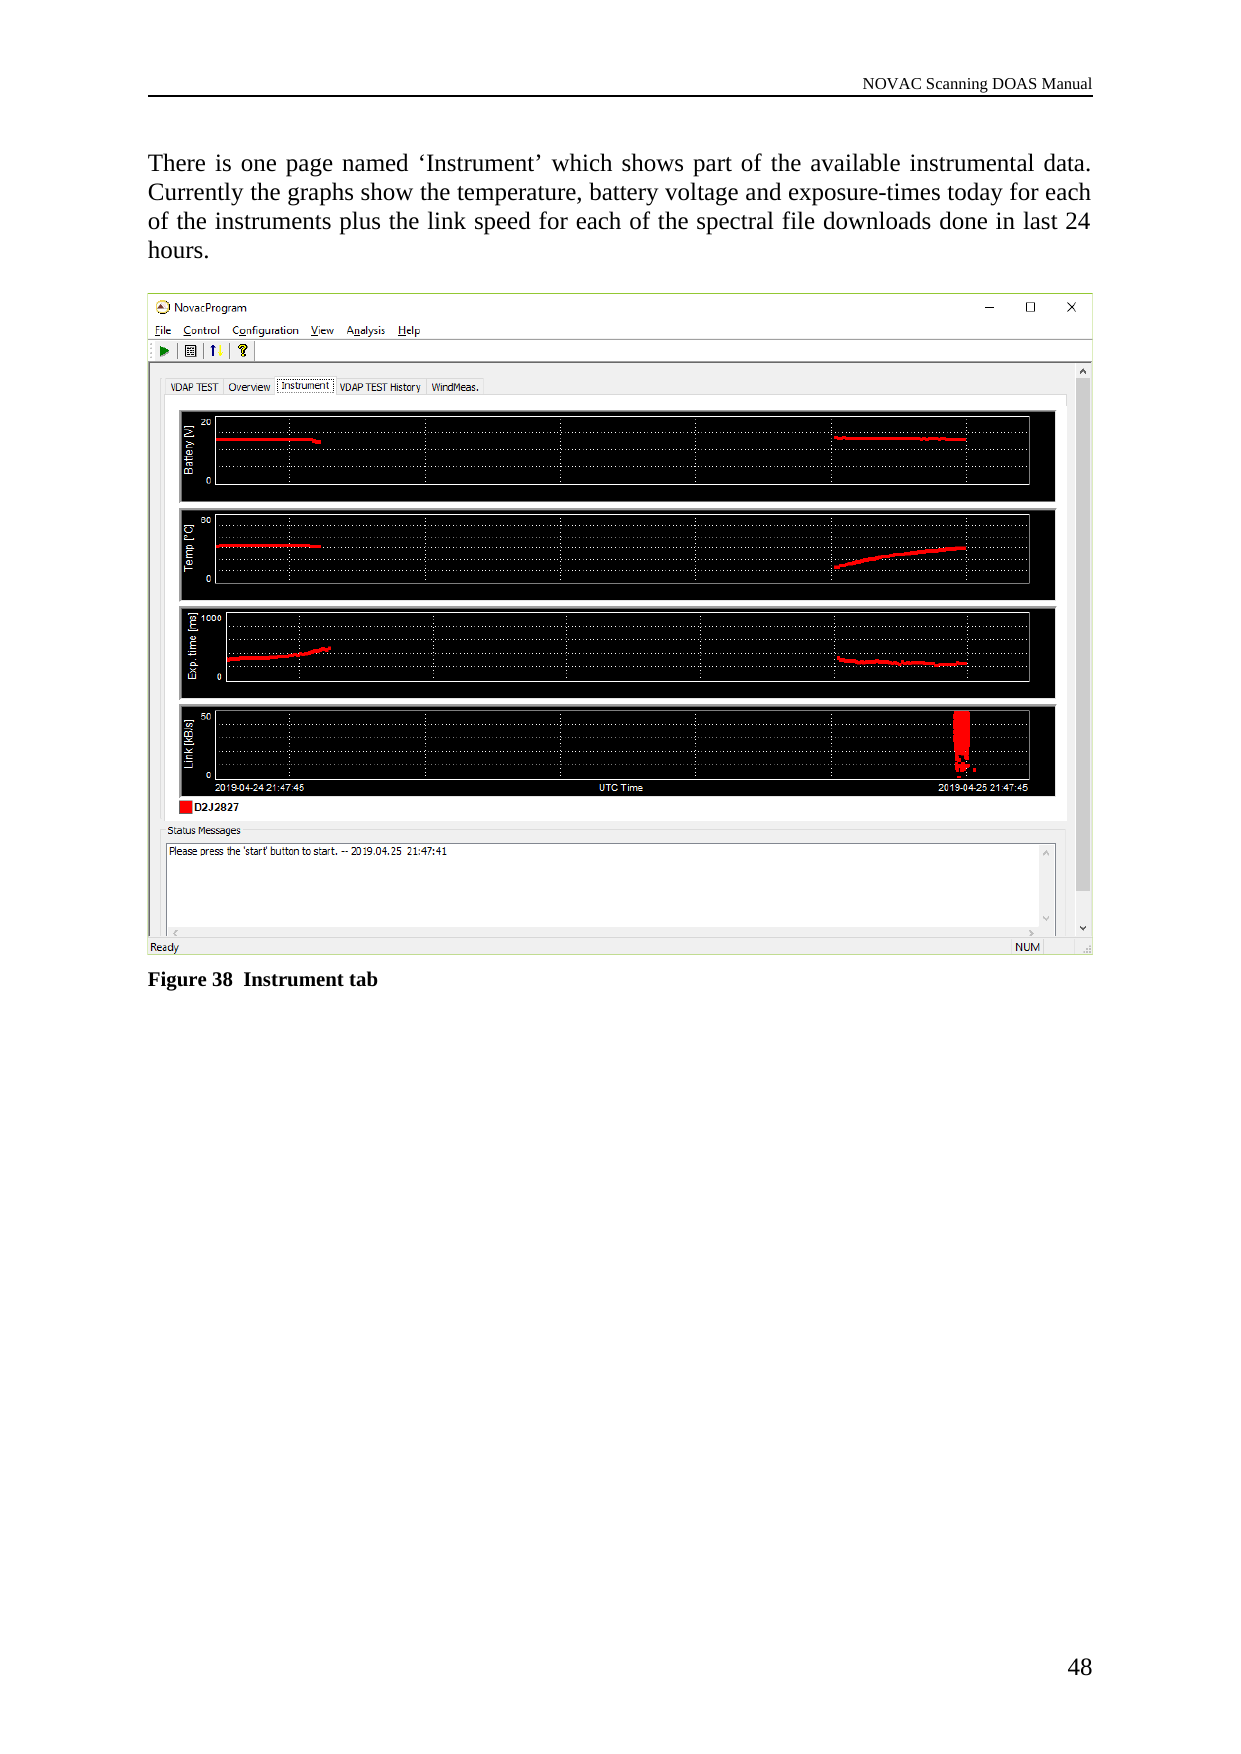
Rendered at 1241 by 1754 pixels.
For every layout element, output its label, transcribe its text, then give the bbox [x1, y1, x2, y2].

text There is one page named ‘Instrument’ which shows part of the available instrumental data. Currently the graphs show the temperature, battery voltage and exposure-times today for each of the instruments plus the link speed for each of the spectral file downloads done in last 24 hours. [148, 148, 1093, 264]
picture [147, 293, 1093, 955]
